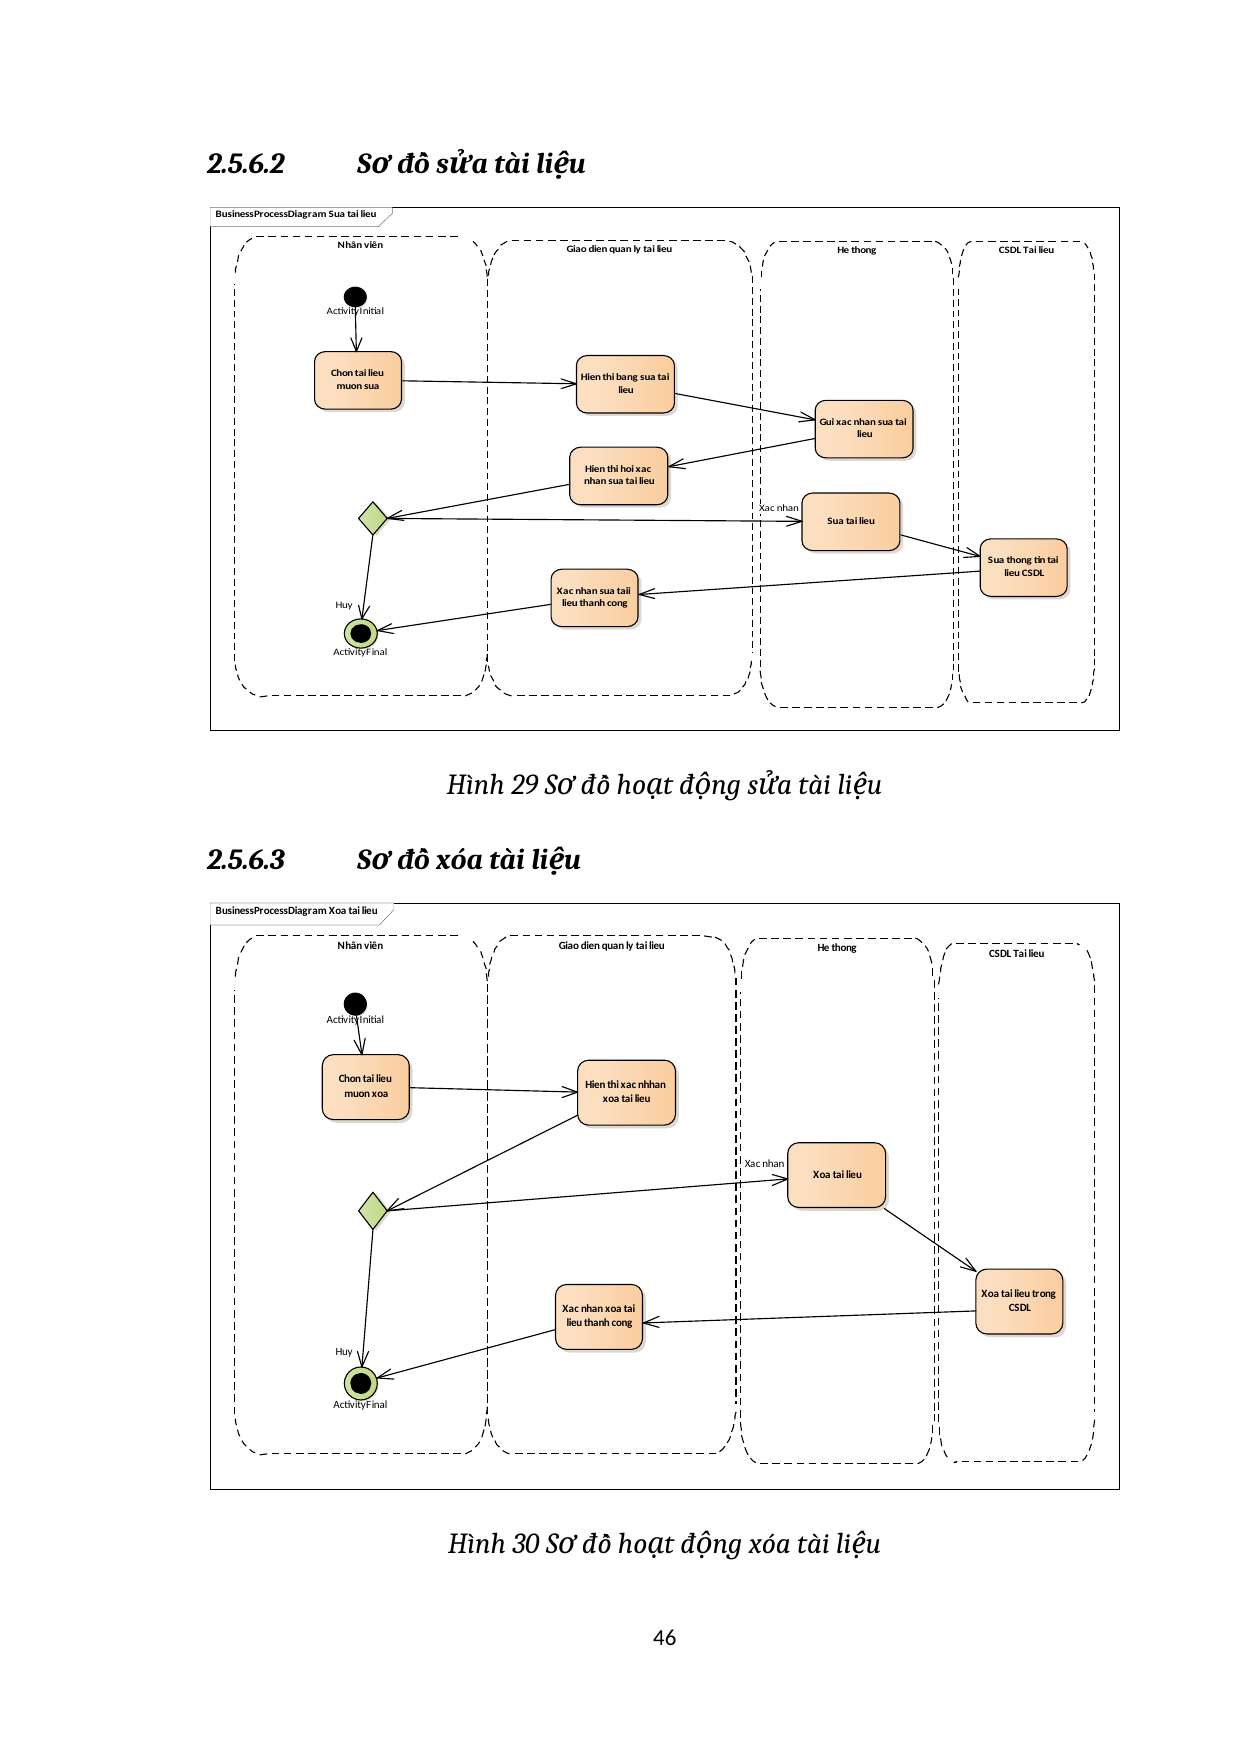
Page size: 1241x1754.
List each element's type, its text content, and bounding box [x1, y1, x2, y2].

subtitle Sơ đồ sửa tài liệu [207, 148, 1122, 181]
text Hình 29 Sơ đồ hoạt động sửa tài liệu [207, 768, 1122, 801]
text Hình 30 Sơ đồ hoạt động xóa tài liệu [207, 1527, 1122, 1561]
subtitle Sơ đồ xóa tài liệu [207, 843, 1122, 877]
